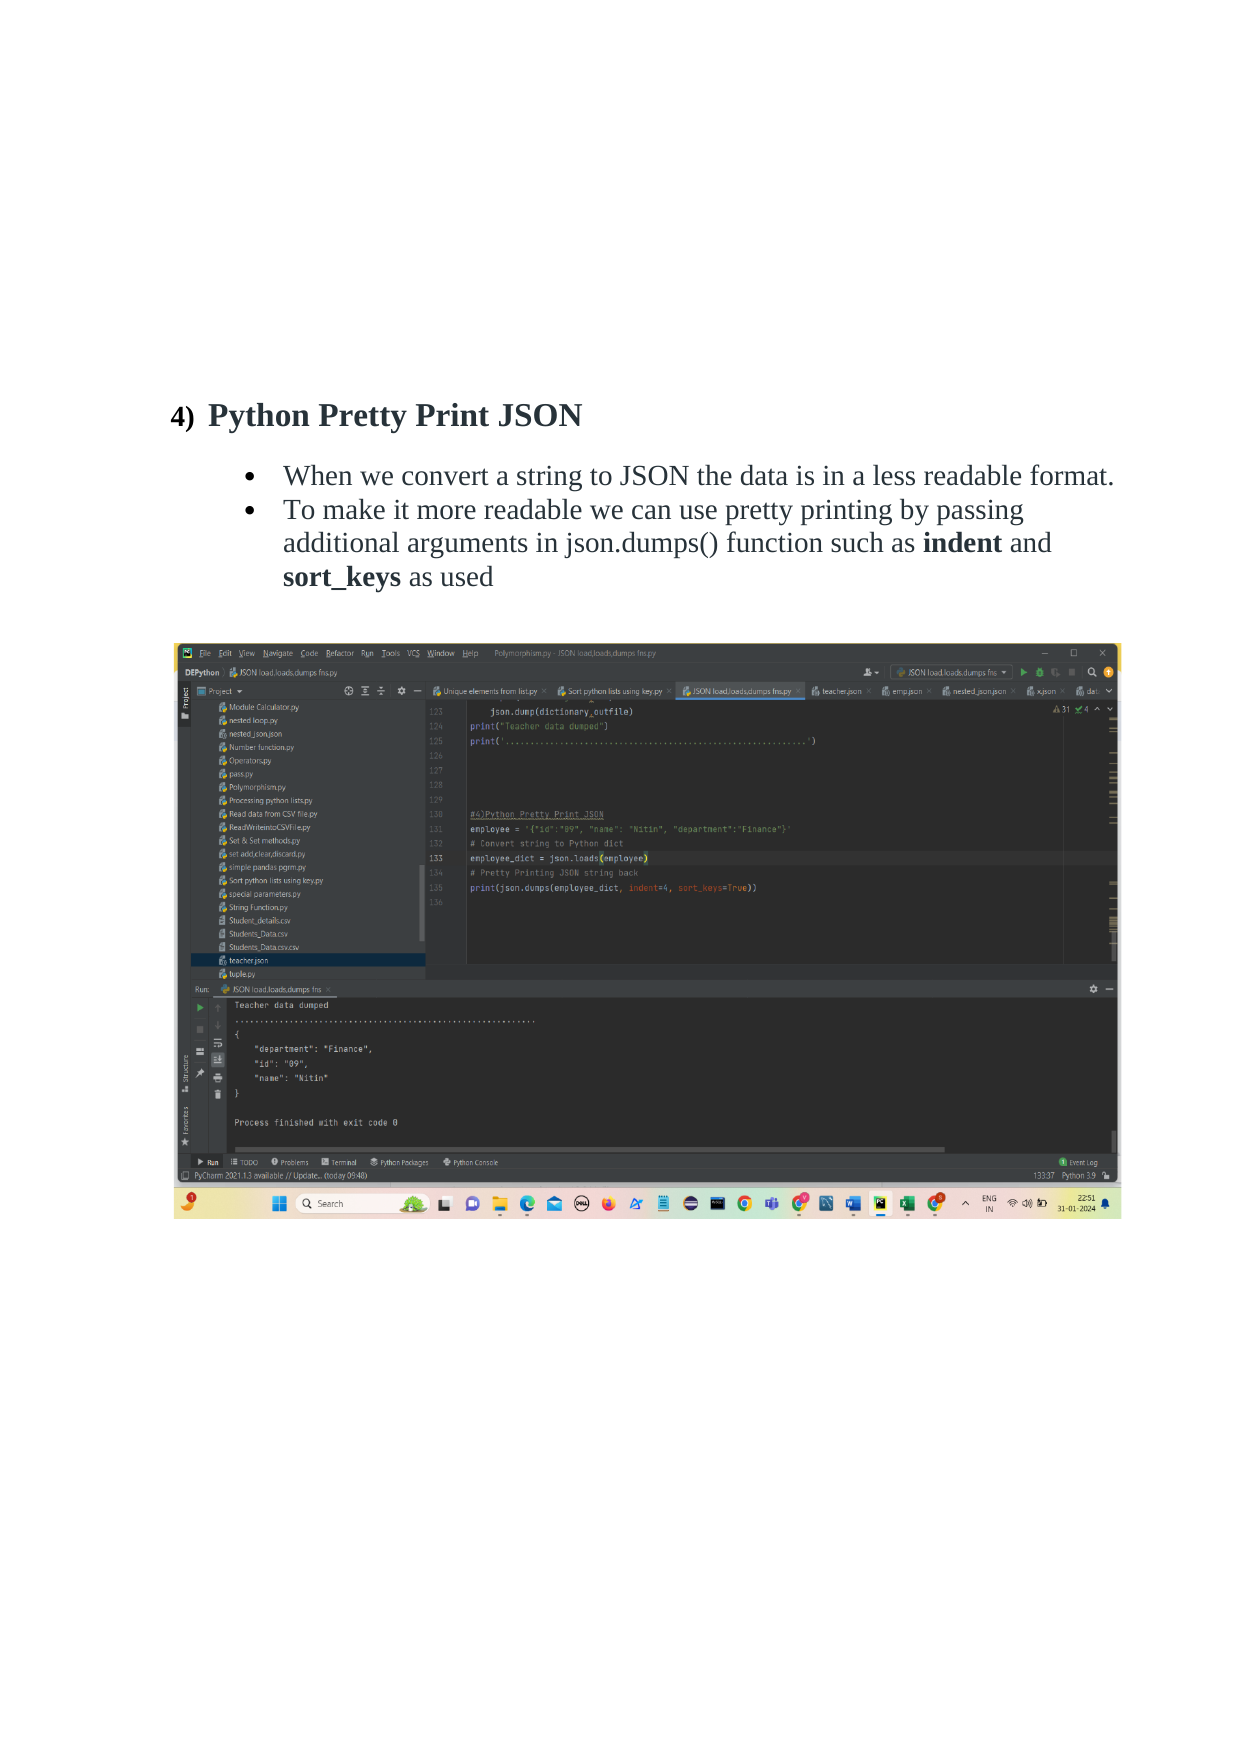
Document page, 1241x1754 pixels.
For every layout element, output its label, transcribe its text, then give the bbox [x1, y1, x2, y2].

list To make it more readable we can use pretty printing by passing additional arguments in json.dumps() function such as indent and sort_keys as used [245, 492, 1122, 592]
picture [173, 643, 1122, 1219]
list Python Pretty Print JSON [170, 395, 1122, 433]
list When we convert a string to JSON the data is in a less readable format. [245, 458, 1122, 492]
